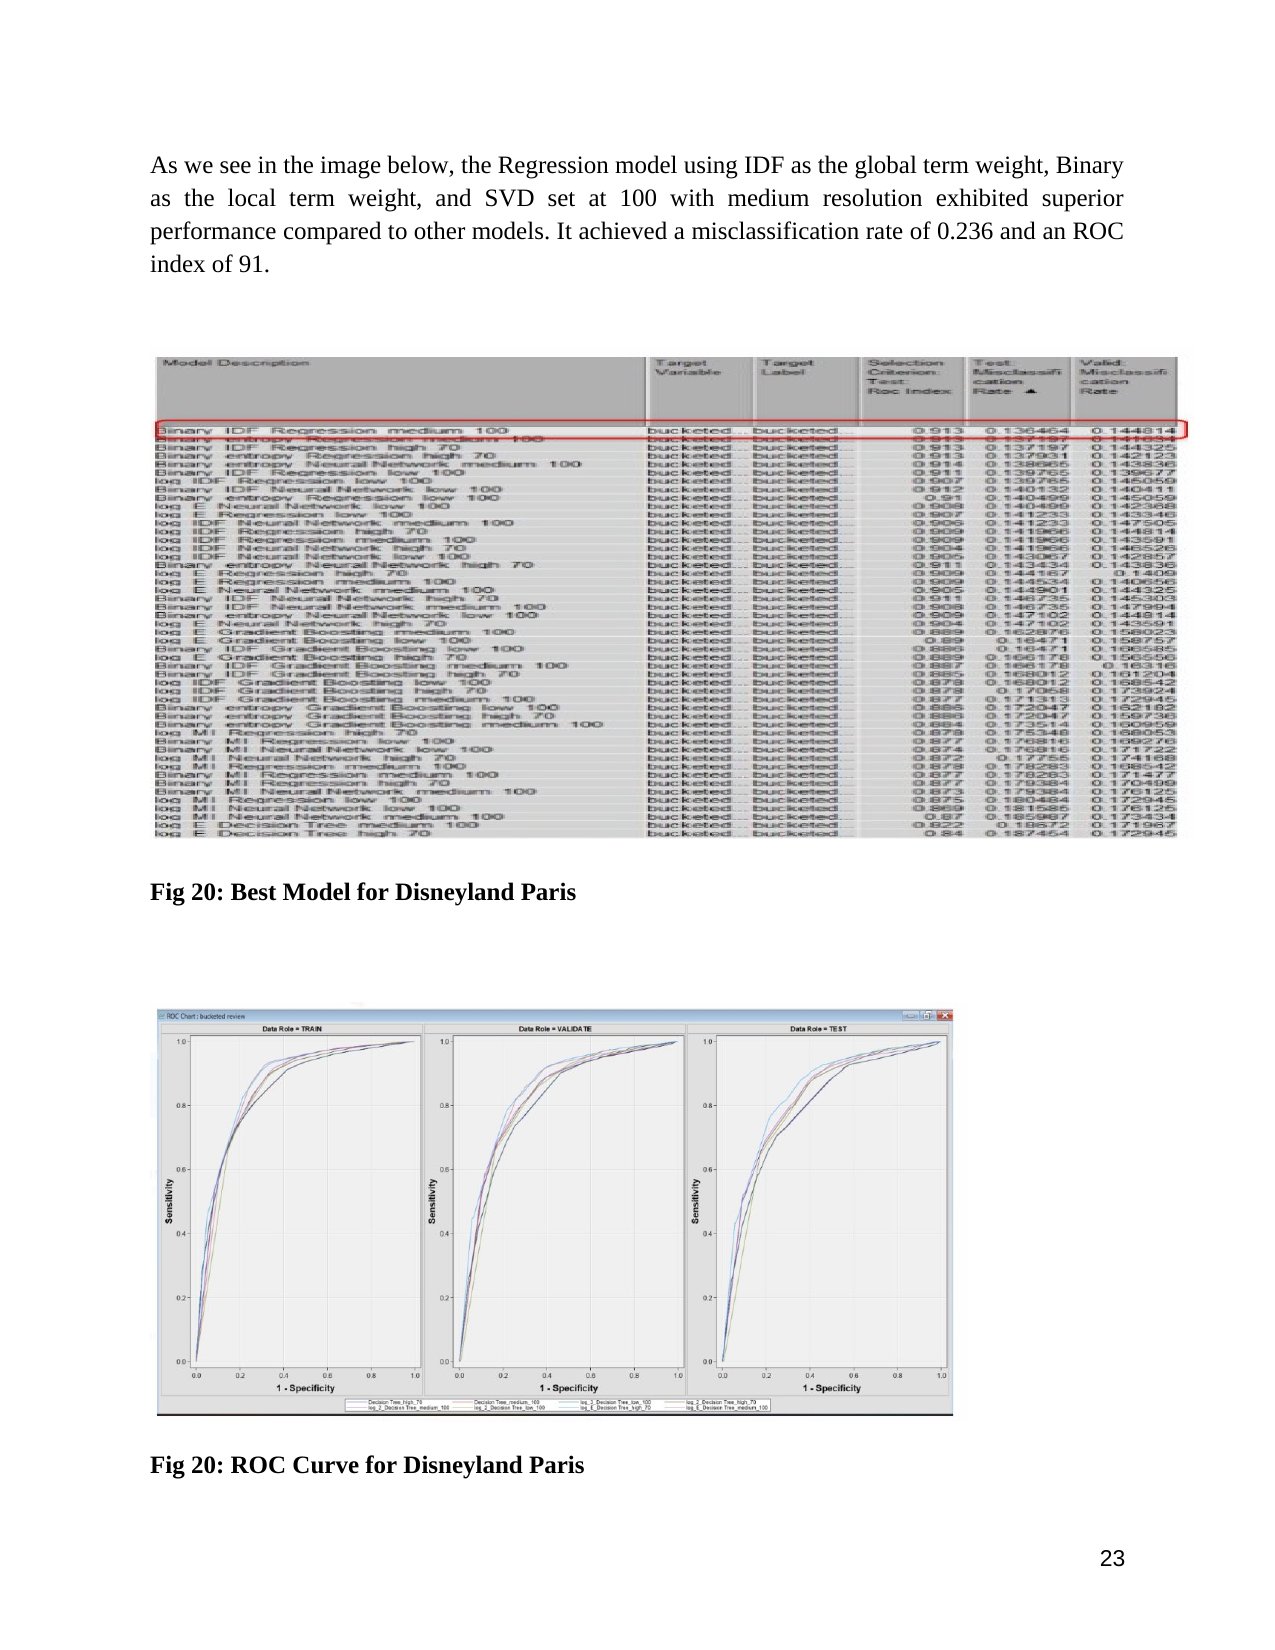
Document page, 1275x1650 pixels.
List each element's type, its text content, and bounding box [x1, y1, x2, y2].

picture [150, 1002, 968, 1422]
text Fig 20: Best Model for Disneyland Paris [150, 877, 1125, 905]
text Fig 20: ROC Curve for Disneyland Paris [150, 1451, 1125, 1479]
text As we see in the image below, the Regression model using IDF as the global term weight, Binary as the local term weight, and SVD set at 100 with medium resolution exhibited superior performance compared to other models. It achieved a misclassification rate of 0.236 and an ROC index of 91. [150, 150, 1125, 278]
picture [150, 346, 1194, 839]
